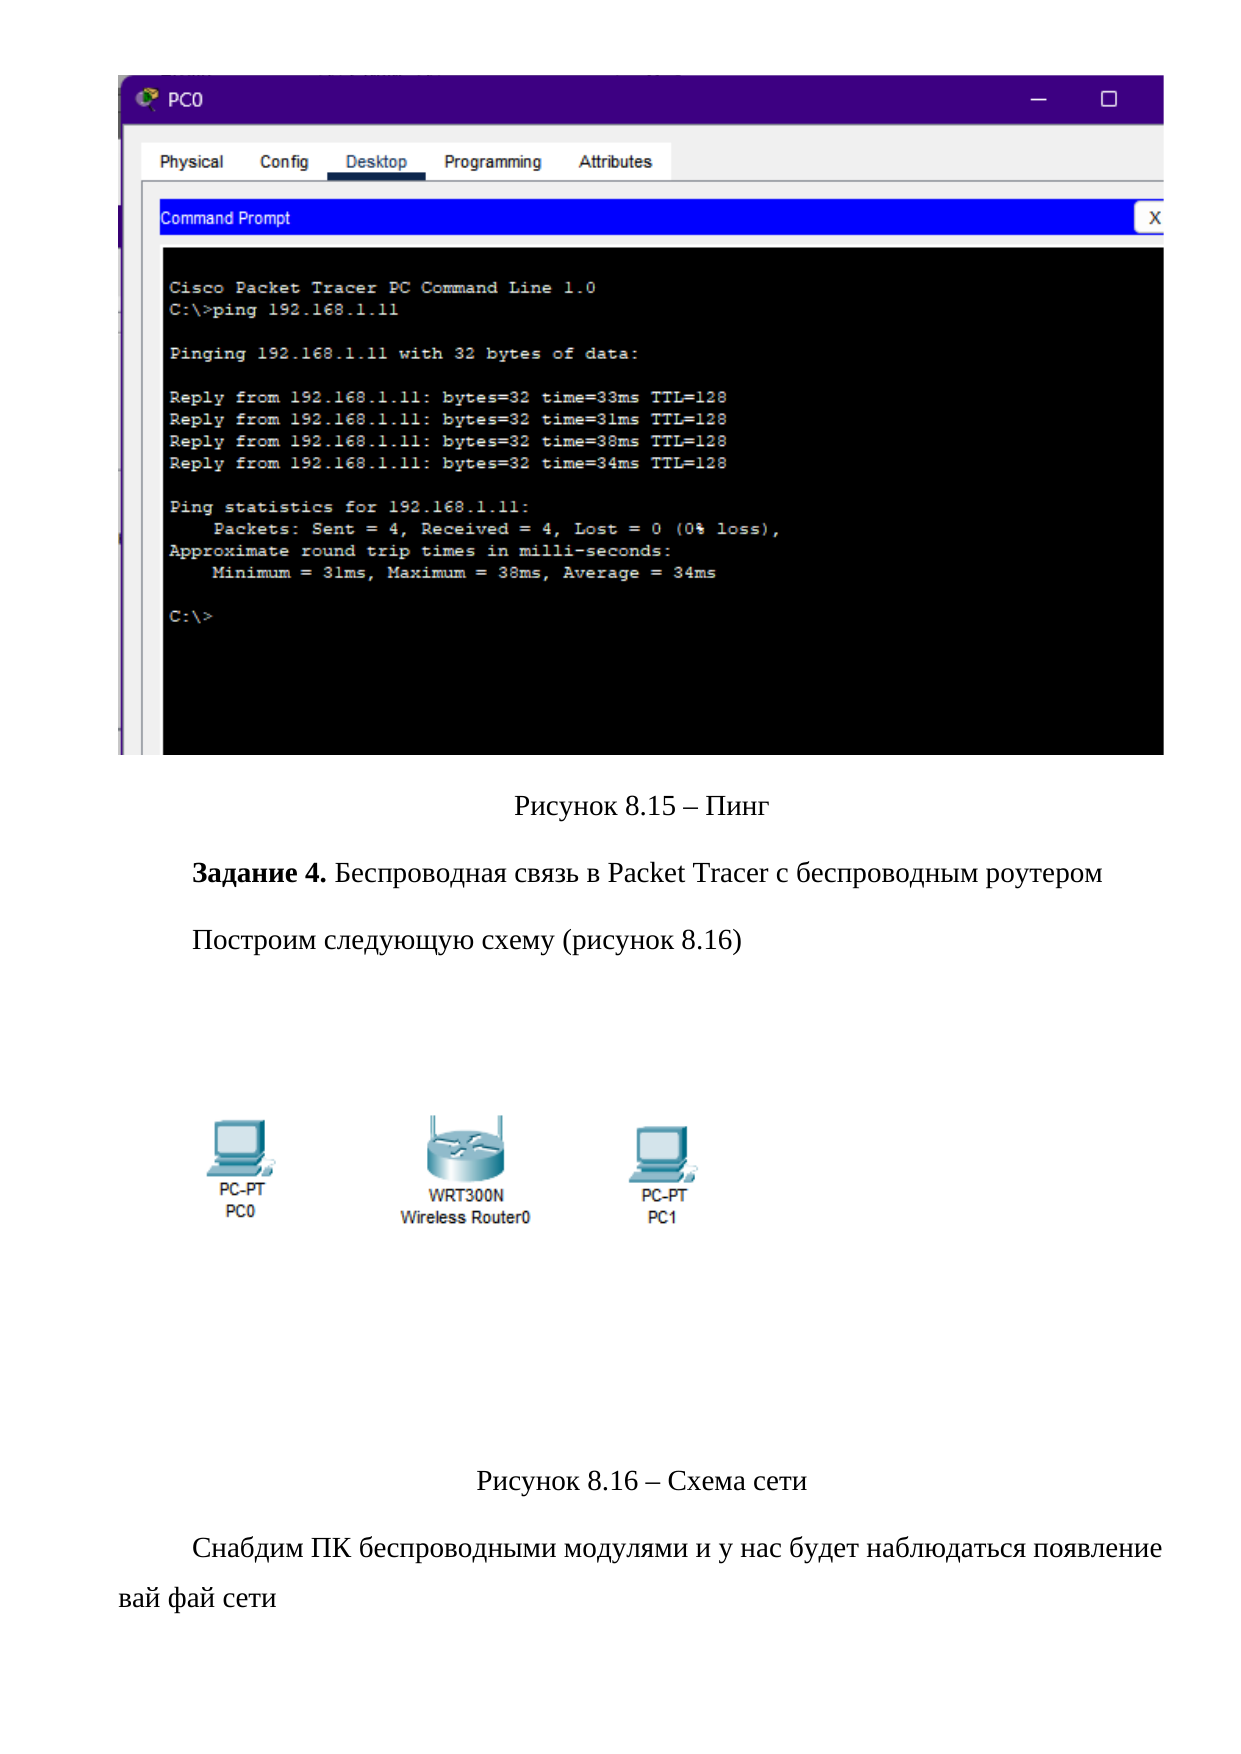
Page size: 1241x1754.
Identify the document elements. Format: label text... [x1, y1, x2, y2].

text Задание 4. Беспроводная связь в Packet Tracer с беспроводным роутером [118, 855, 1165, 889]
text Рисунок 8.15 – Пинг [118, 788, 1165, 822]
text Снабдим ПК беспроводными модулями и у нас будет наблюдаться появление вай фай сети [118, 1530, 1165, 1614]
picture [118, 989, 842, 1430]
picture [118, 75, 1164, 755]
text Рисунок 8.16 – Схема сети [118, 1463, 1165, 1497]
text Построим следующую схему (рисунок 8.16) [118, 922, 1165, 956]
